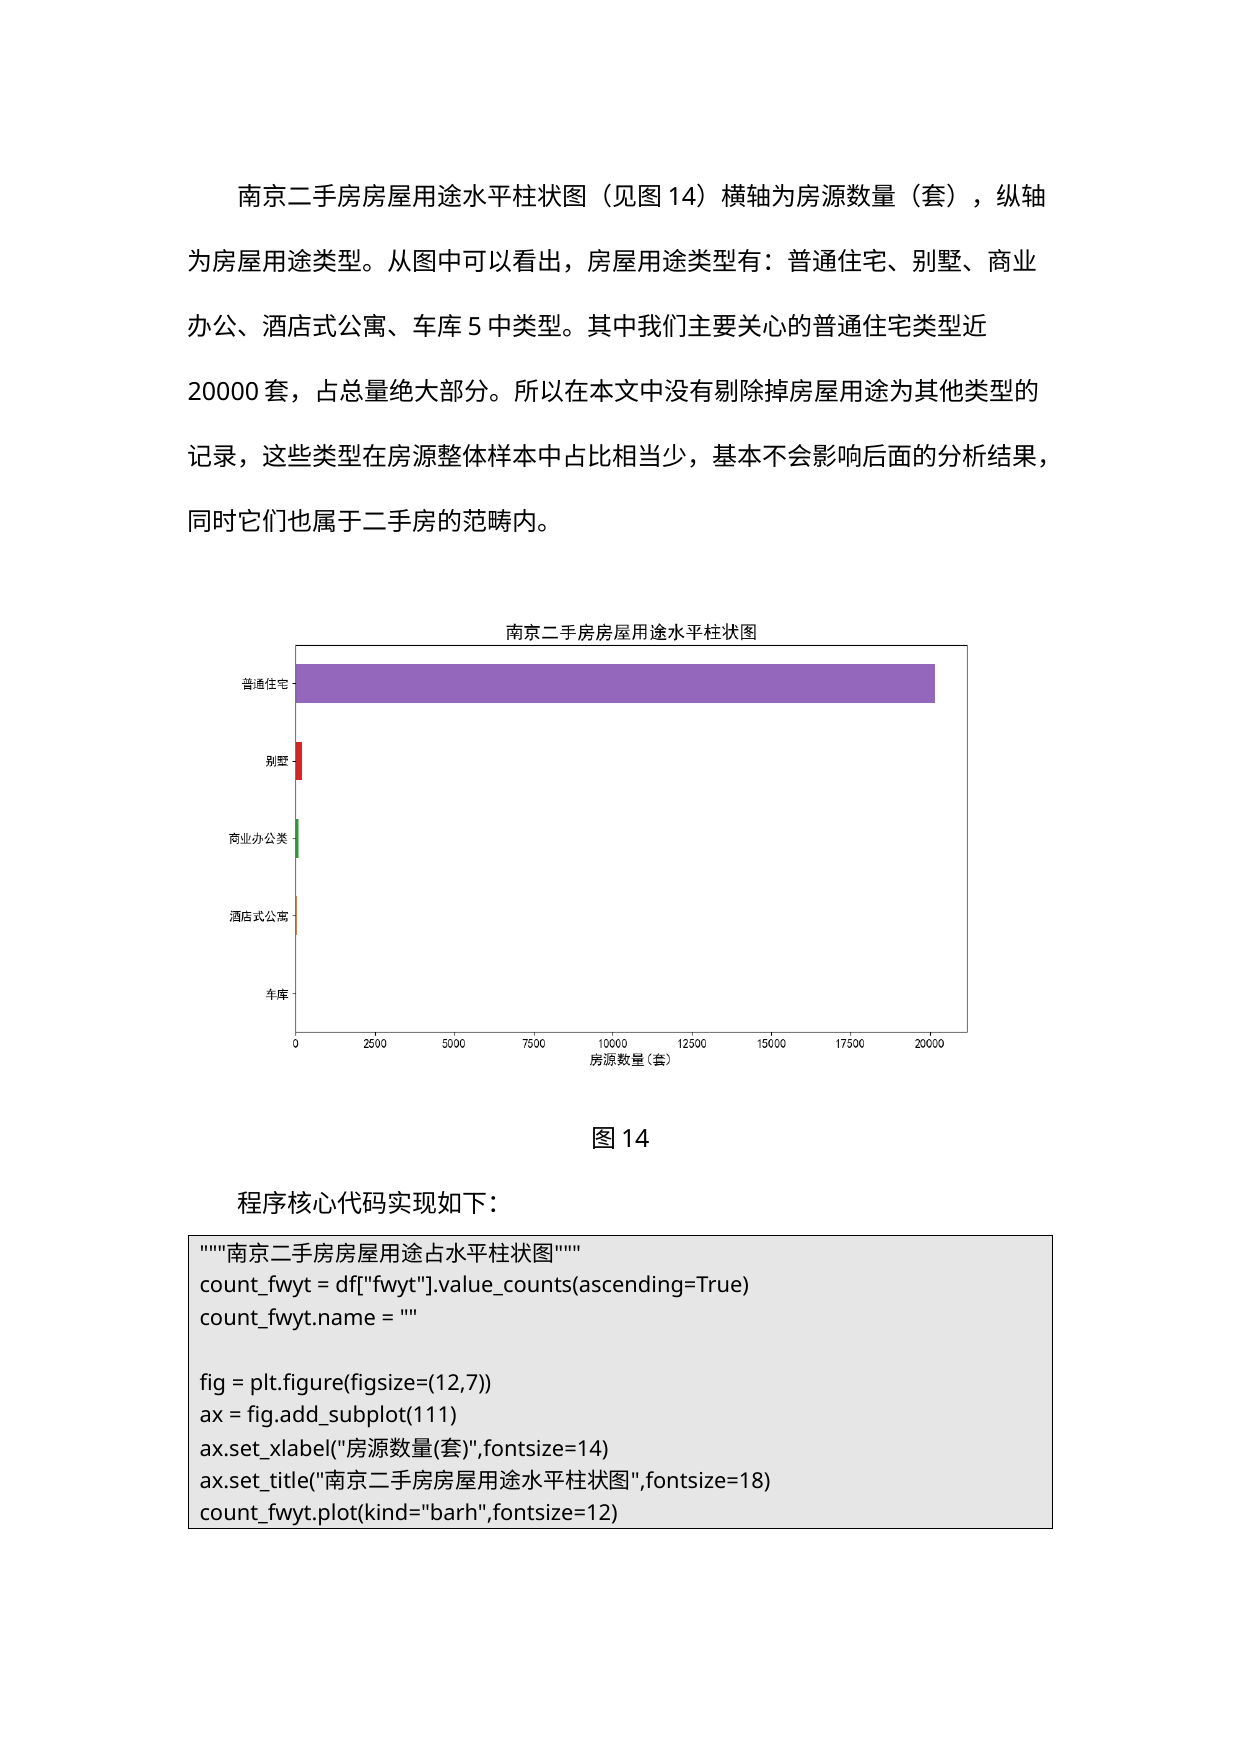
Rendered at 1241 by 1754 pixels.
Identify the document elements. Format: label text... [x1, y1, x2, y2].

text 程序核心代码实现如下： [187, 1169, 1053, 1234]
text 南京二手房房屋用途水平柱状图（见图14）横轴为房源数量（套），纵轴为房屋用途类型。从图中可以看出，房屋用途类型有：普通住宅、别墅、商业办公、酒店式公寓、车库5中类型。其中我们主要关心的普通住宅类型近20000套，占总量绝大部分。所以在本文中没有剔除掉房屋用途为其他类型的记录，这些类型在房源整体样本中占比相当少，基本不会影响后面的分析结果，同时它们也属于二手房的范畴内。 [187, 162, 1053, 552]
picture [187, 584, 1053, 1087]
table_header """南京二手房房屋用途占水平柱状图""" count_fwyt = df["fwyt"].value_counts(ascending=True) count_fwyt.name = "" fig = plt.figure(figsize=(12,7)) ax = fig.add_subplot(111) ax.set_xlabel("房源数量(套)",fontsize=14) ax.set_title("南京二手房房屋用途水平柱状图",fontsize=18) count_fwyt.plot(kind="barh",fontsize=12) [189, 1236, 1052, 1528]
text 图14 [187, 1104, 1053, 1169]
